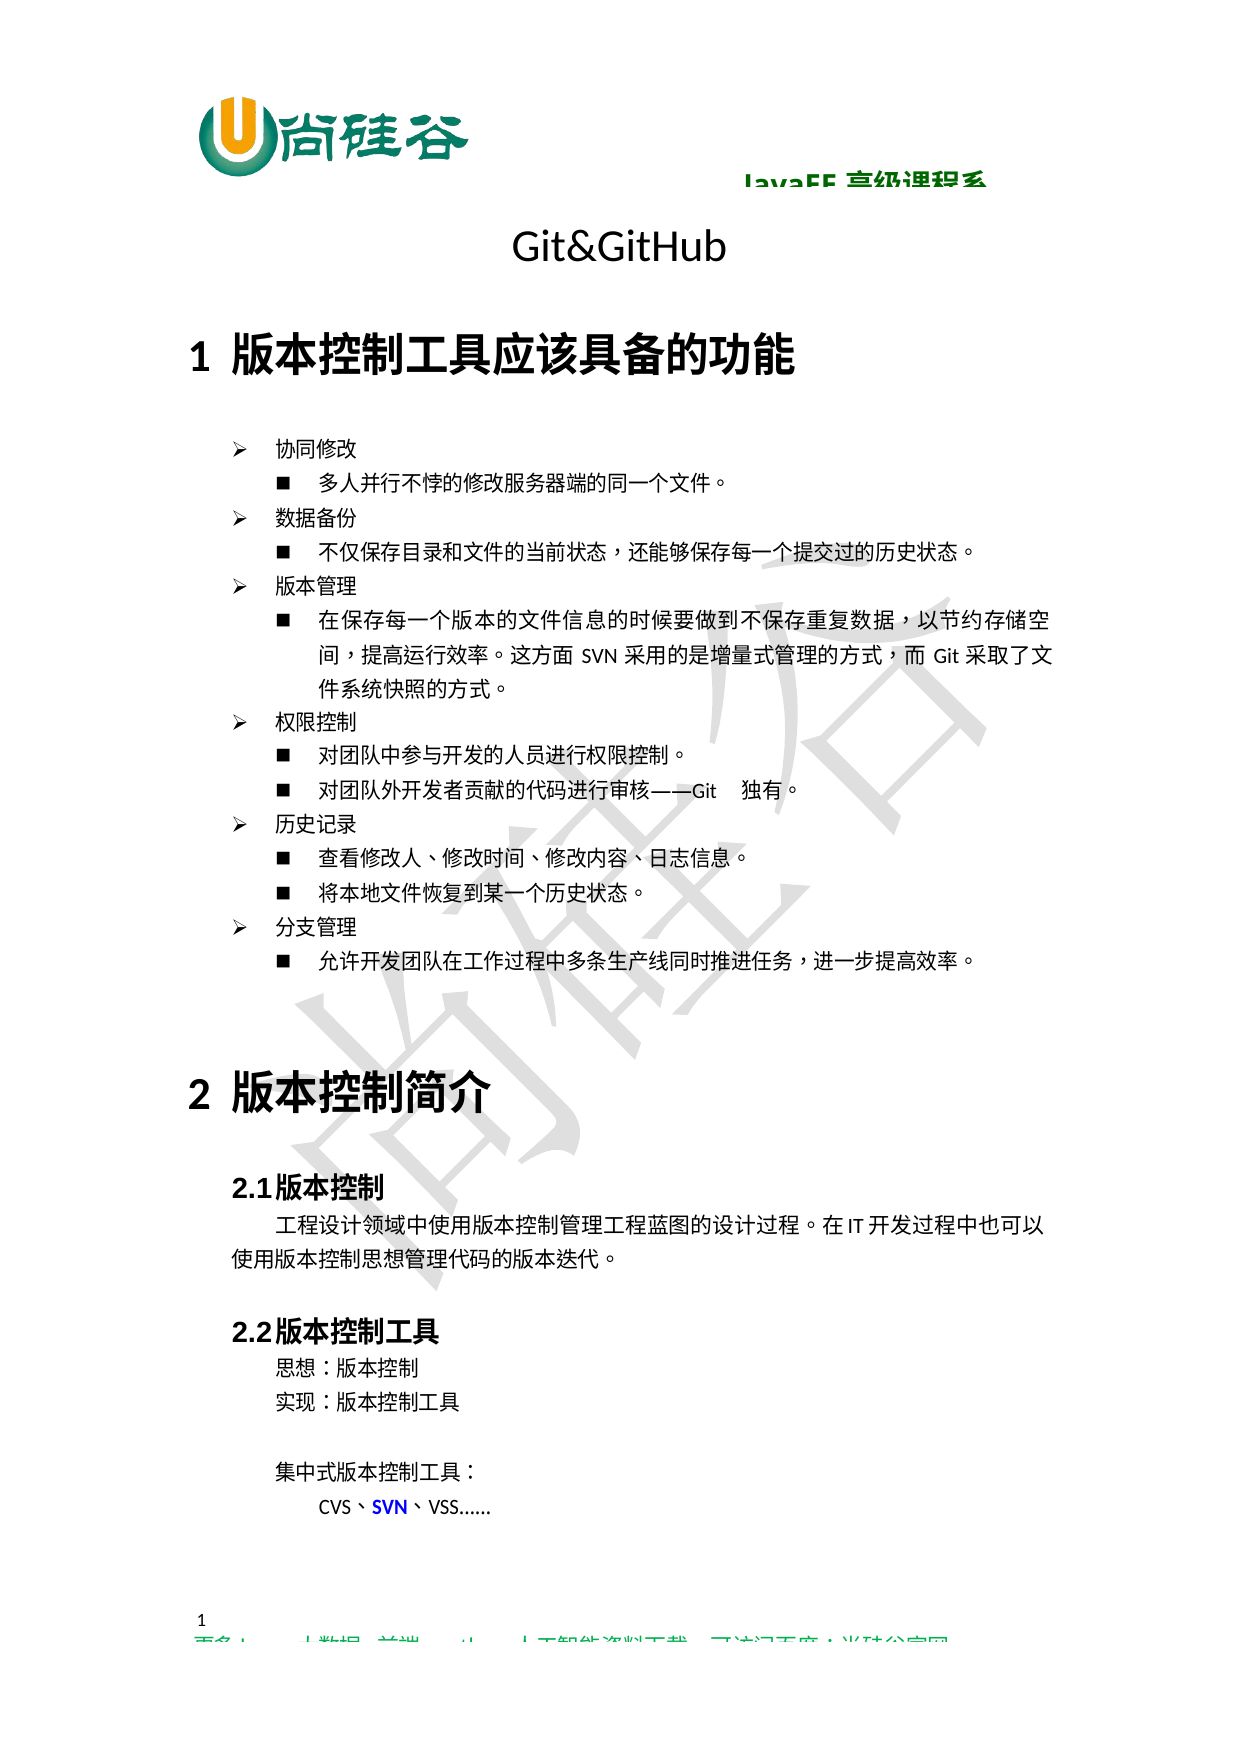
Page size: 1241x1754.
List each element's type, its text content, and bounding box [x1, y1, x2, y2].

subtitle 版本控制 [232, 1168, 1238, 1207]
picture [198, 96, 469, 177]
text Git&GitHub [511, 217, 1238, 273]
list 在保存每一个版本的文件信息的时候要做到不保存重复数据，以节约存储空间，提高运行效率。这方面 SVN 采用的是增量式管理的方式，而 Git 采取了文件系统快照的方式。 [275, 605, 1053, 703]
list 将本地文件恢复到某一个历史状态。 [275, 877, 1238, 907]
text 工程设计领域中使用版本控制管理工程蓝图的设计过程。在 IT 开发过程中也可以使用版本控制思想管理代码的版本迭代。 [231, 1210, 1053, 1274]
subtitle 版本控制工具应该具备的功能 [187, 323, 1238, 385]
text 思想：版本控制 [275, 1353, 1238, 1383]
list 对团队外开发者贡献的代码进行审核——Git 独有。 [275, 775, 1238, 804]
list 查看修改人、修改时间、修改内容、日志信息。 [275, 843, 1238, 873]
text CVS、SVN、VSS…… [319, 1491, 1238, 1521]
list 历史记录 [231, 809, 1238, 839]
list 对团队中参与开发的人员进行权限控制。 [275, 740, 1238, 770]
text 集中式版本控制工具： [275, 1456, 1238, 1486]
list 协同修改 [231, 434, 1238, 464]
subtitle 版本控制简介 [187, 1061, 1238, 1123]
list 权限控制 [231, 708, 1238, 736]
subtitle 版本控制工具 [232, 1311, 1238, 1351]
text 实现：版本控制工具 [275, 1387, 1238, 1417]
list 多人并行不悖的修改服务器端的同一个文件。 [275, 468, 1238, 498]
list 允许开发团队在工作过程中多条生产线同时推进任务，进一步提高效率。 [275, 946, 1238, 976]
list 数据备份 [231, 503, 1238, 532]
list 分支管理 [231, 912, 1238, 942]
list 版本管理 [231, 571, 1238, 601]
list 不仅保存目录和文件的当前状态，还能够保存每一个提交过的历史状态。 [275, 537, 1238, 567]
